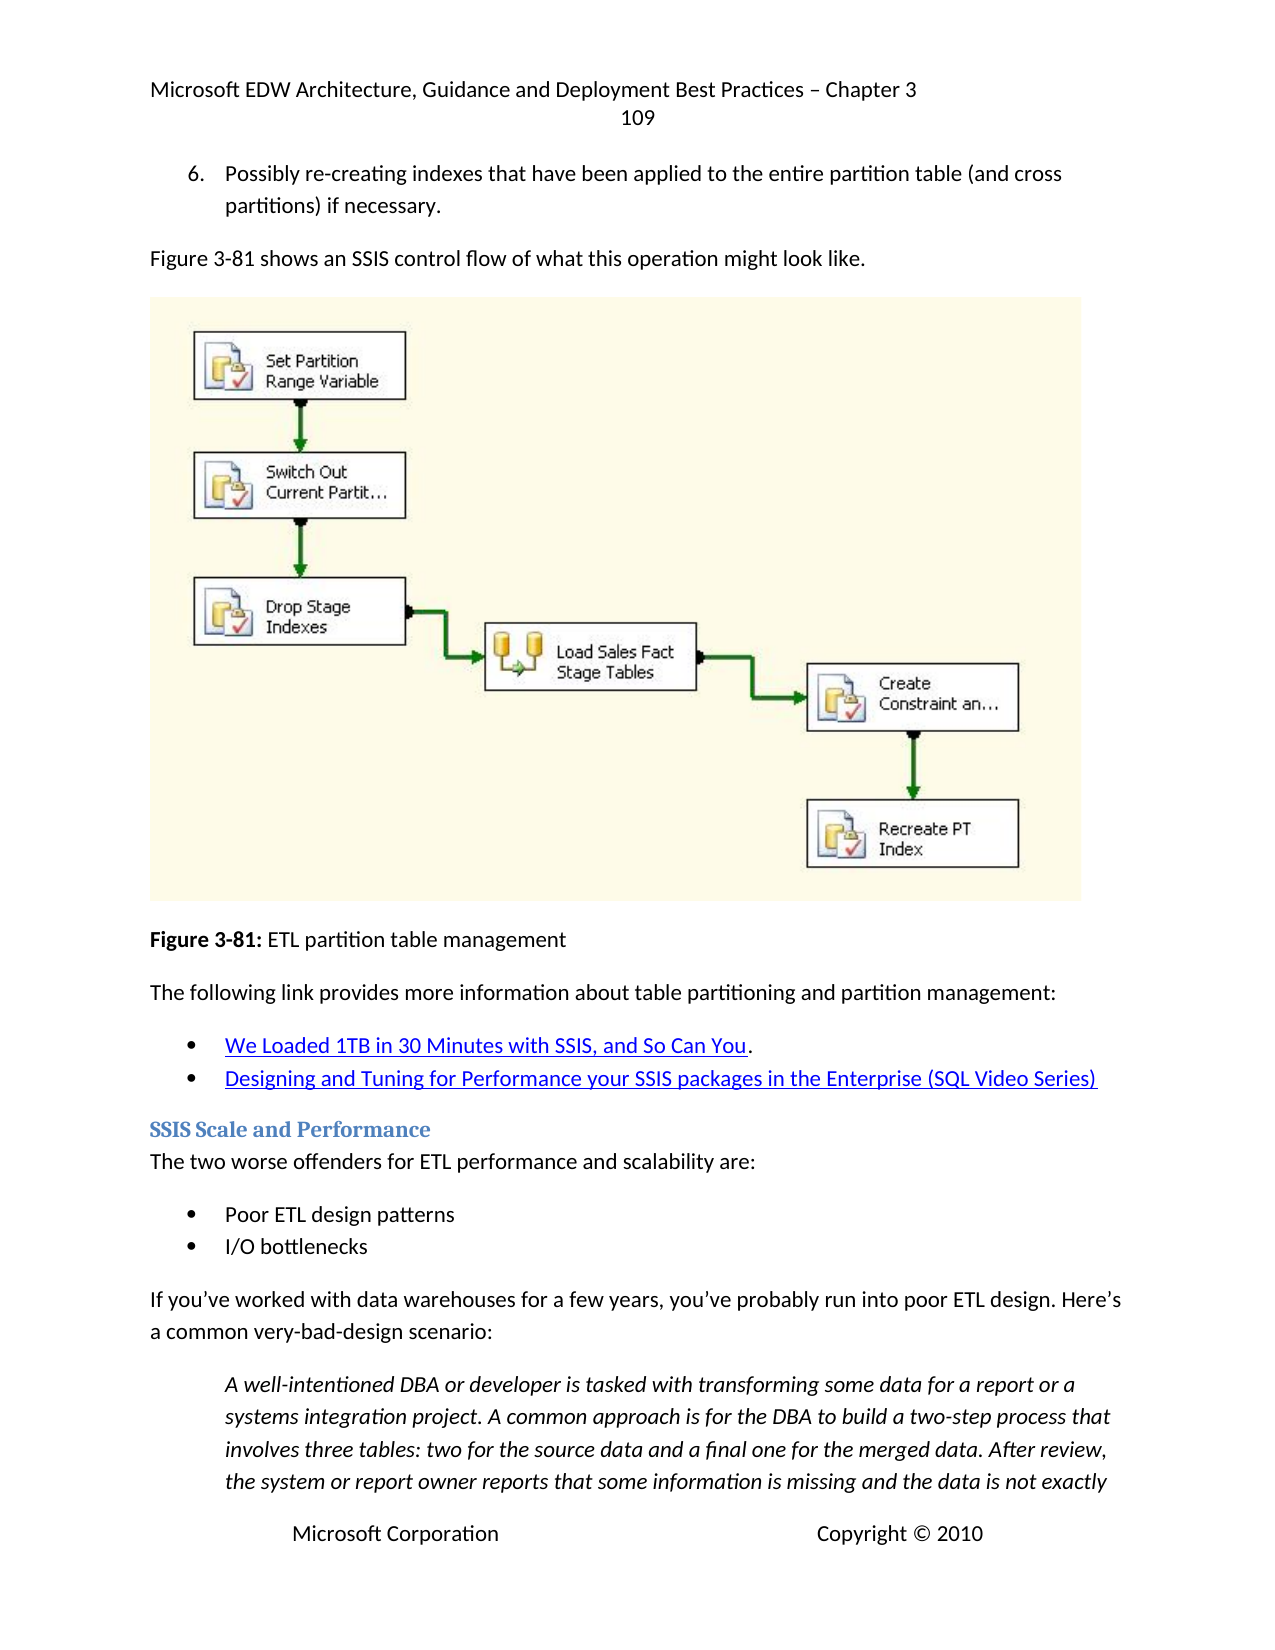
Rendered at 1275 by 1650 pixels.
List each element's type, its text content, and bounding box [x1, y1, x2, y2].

text The two worse offenders for ETL performance and scalability are: [150, 1147, 1125, 1175]
text The following link provides more information about table partitioning and partition management: [150, 978, 1125, 1006]
list Possibly re-creating indexes that have been applied to the entire partition table (and cross partitions) if necessary. [187, 159, 1125, 219]
list Poor ETL design patterns [187, 1200, 1125, 1228]
text If you’ve worked with data warehouses for a few years, you’ve probably run into poor ETL design. Here’s a common very-bad-design scenario: [150, 1285, 1125, 1345]
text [225, 1370, 1125, 1495]
picture [150, 297, 1082, 901]
list We Loaded 1TB in 30 Minutes with SSIS, and So Can You. [187, 1031, 1125, 1059]
subtitle SSIS Scale and Performance [150, 1117, 1125, 1143]
text Figure 3-81: ETL partition table management [150, 925, 1125, 953]
text Figure 3-81 shows an SSIS control flow of what this operation might look like. [150, 244, 1125, 272]
list Designing and Tuning for Performance your SSIS packages in the Enterprise (SQL Video Series) [187, 1064, 1125, 1092]
list I/O bottlenecks [187, 1232, 1125, 1260]
